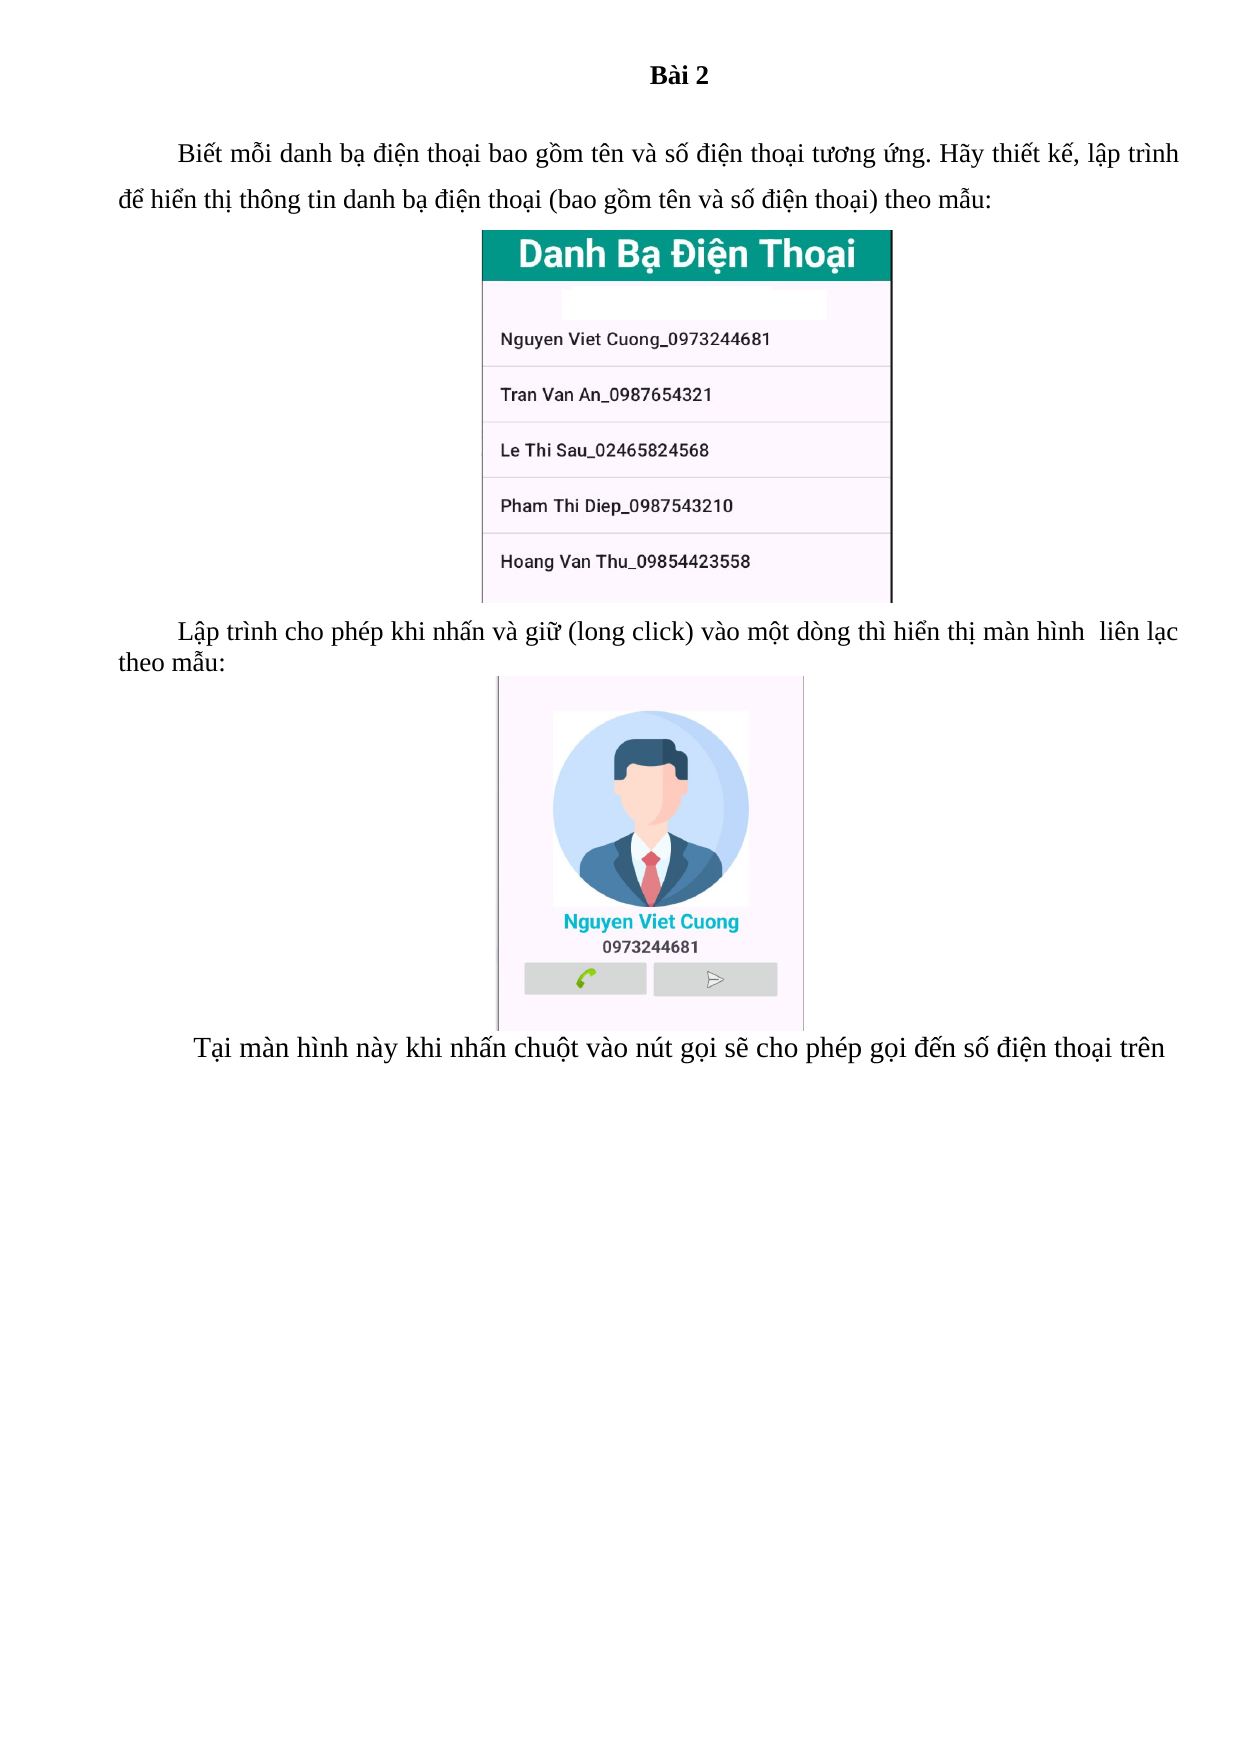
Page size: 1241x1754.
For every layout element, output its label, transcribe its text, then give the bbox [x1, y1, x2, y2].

picture [481, 230, 893, 603]
text Lập trình cho phép khi nhấn và giữ (long click) vào một dòng thì hiển thị màn hình liên lạc theo mẫu: [118, 614, 1181, 677]
text Bài 2 [118, 59, 1181, 90]
text Biết mỗi danh bạ điện thoại bao gồm tên và số điện thoại tương ứng. Hãy thiết kế, lập trình để hiển thị thông tin danh bạ điện thoại (bao gồm tên và số điện thoại) theo mẫu: [118, 137, 1181, 215]
picture [495, 676, 804, 1031]
text Tại màn hình này khi nhấn chuột vào nút gọi sẽ cho phép gọi đến số điện thoại trên [118, 1031, 1181, 1064]
